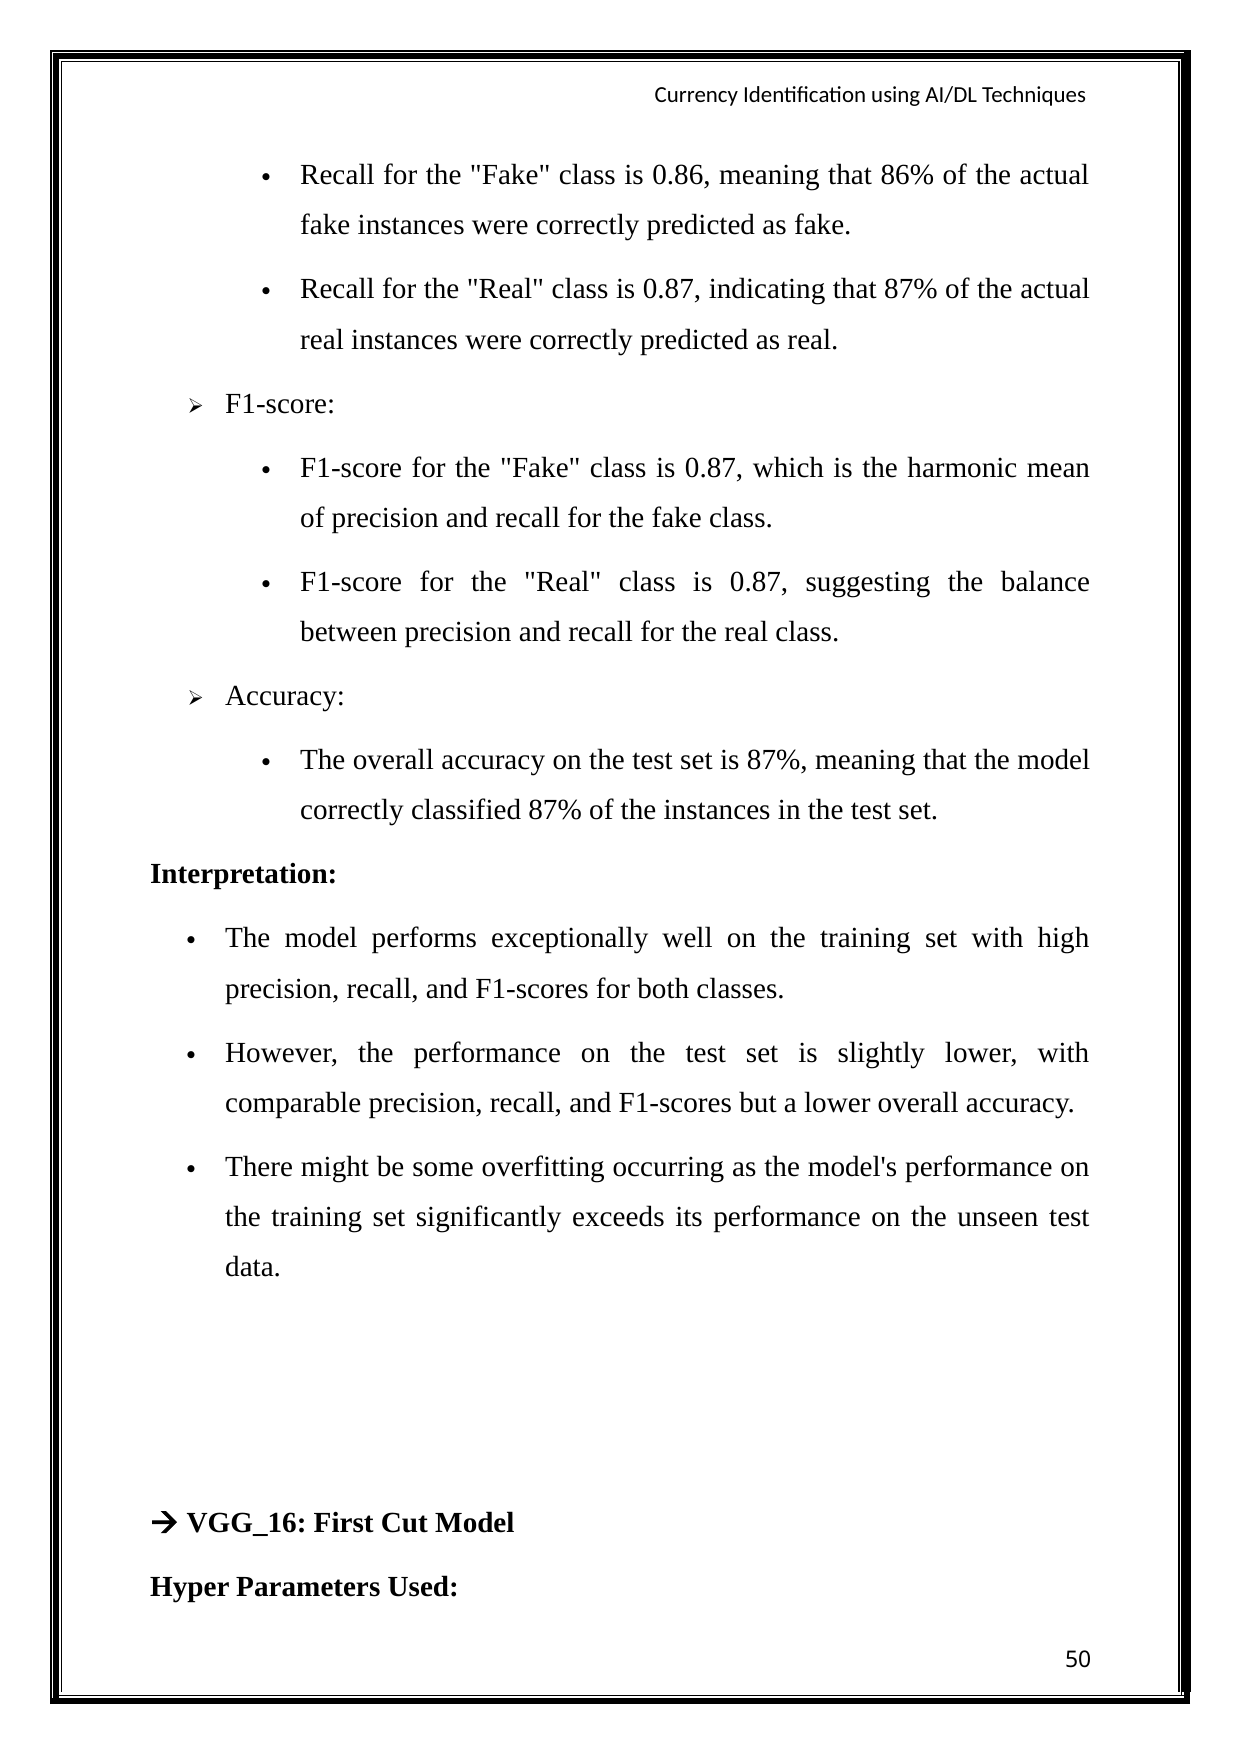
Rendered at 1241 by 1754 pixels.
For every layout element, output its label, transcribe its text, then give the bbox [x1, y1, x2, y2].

list However, the performance on the test set is slightly lower, with comparable precision, recall, and F1-scores but a lower overall accuracy. [187, 1035, 1091, 1118]
list Recall for the "Fake" class is 0.86, meaning that 86% of the actual fake instances were correctly predicted as fake. [262, 157, 1091, 241]
list Recall for the "Real" class is 0.87, indicating that 87% of the actual real instances were correctly predicted as real. [262, 271, 1091, 355]
list There might be some overfitting occurring as the model's performance on the training set significantly exceeds its performance on the unseen test data. [187, 1149, 1091, 1283]
list F1-score: [187, 386, 1091, 419]
list F1-score for the "Real" class is 0.87, suggesting the balance between precision and recall for the real class. [262, 564, 1091, 648]
list Accuracy: [187, 678, 1091, 712]
text Hyper Parameters Used: [150, 1569, 1091, 1603]
list The model performs exceptionally well on the training set with high precision, recall, and F1-scores for both classes. [187, 920, 1091, 1004]
text VGG_16: First Cut Model [150, 1505, 1091, 1539]
list The overall accuracy on the test set is 87%, meaning that the model correctly classified 87% of the instances in the test set. [262, 742, 1091, 826]
text Interpretation: [150, 856, 1091, 890]
list F1-score for the "Fake" class is 0.87, which is the harmonic mean of precision and recall for the fake class. [262, 450, 1091, 533]
